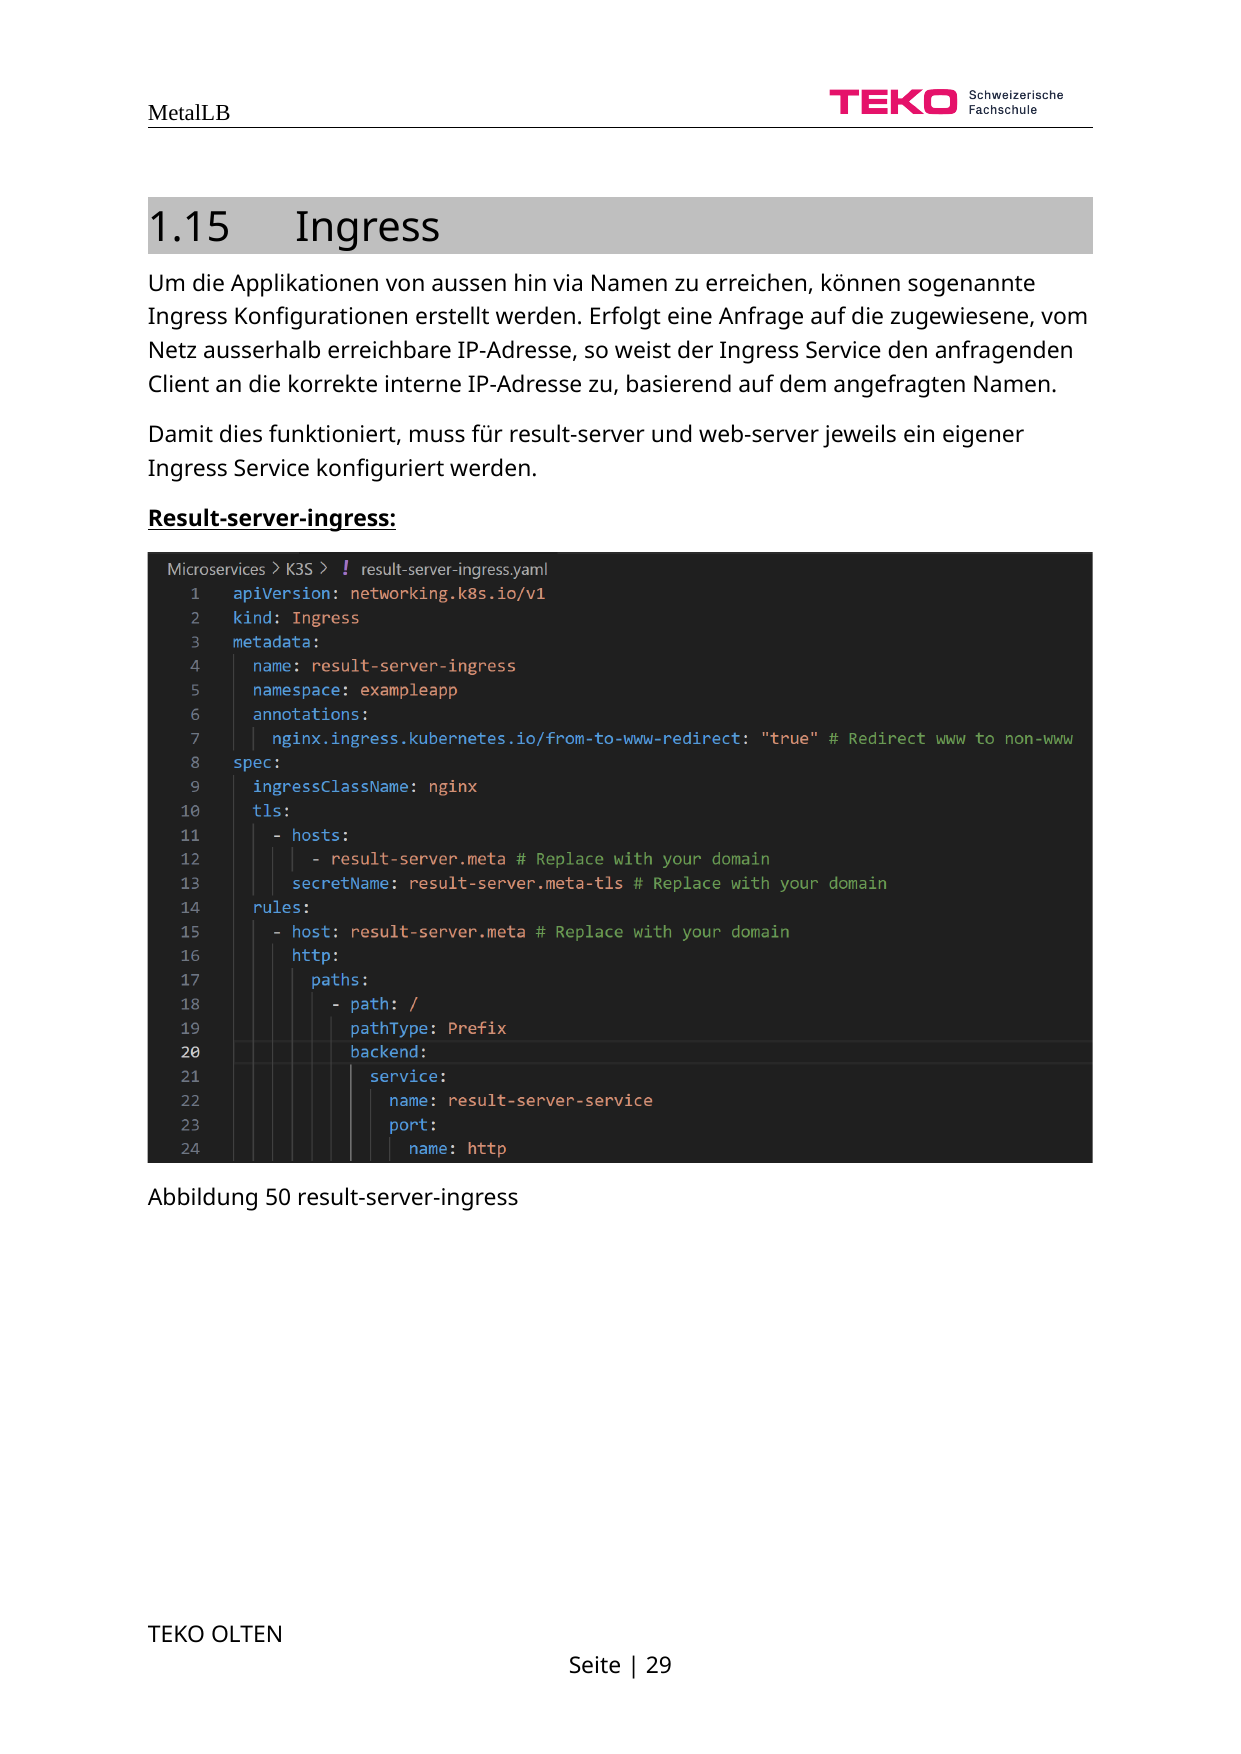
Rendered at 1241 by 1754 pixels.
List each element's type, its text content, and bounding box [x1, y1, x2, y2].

text Abbildung result-server-ingress [148, 1181, 1093, 1213]
text Um die Applikationen von aussen hin via Namen zu erreichen, können sogenannte Ingress Konfigurationen erstellt werden. Erfolgt eine Anfrage auf die zugewiesene, vom Netz ausserhalb erreichbare IP-Adresse, so weist der Ingress Service den anfragenden Client an die korrekte interne IP-Adresse zu, basierend auf dem angefragten Namen. [148, 267, 1093, 399]
text Damit dies funktioniert, muss für result-server und web-server jeweils ein eigener Ingress Service konfiguriert werden. [148, 418, 1093, 483]
text Result-server-ingress: [148, 502, 1093, 534]
picture [805, 61, 1097, 139]
subtitle Ingress [148, 197, 1093, 254]
picture [147, 552, 1093, 1163]
